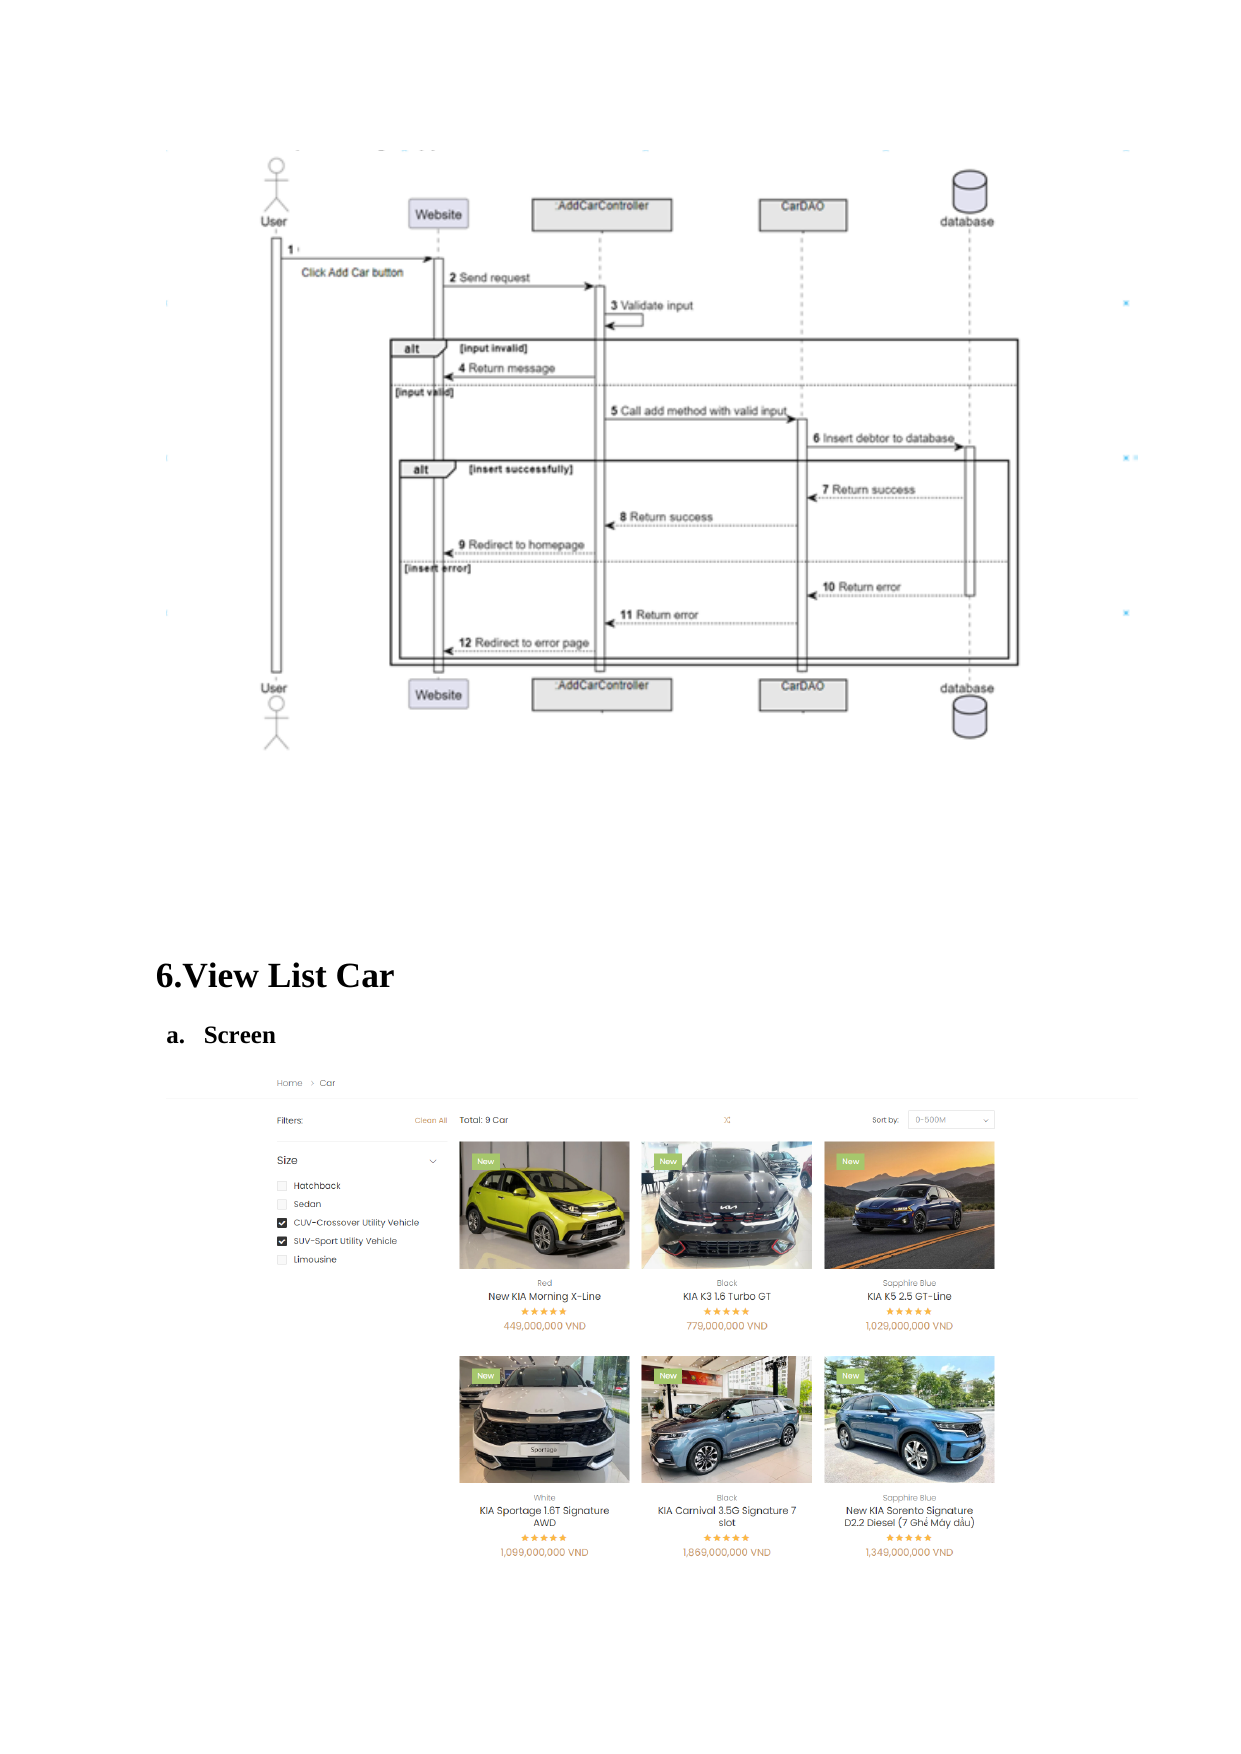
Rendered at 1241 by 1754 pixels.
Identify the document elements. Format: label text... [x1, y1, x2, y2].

subtitle 6.View List Car [156, 954, 1090, 995]
text a. Screen [166, 1020, 1090, 1049]
picture [166, 1073, 1138, 1580]
picture [166, 150, 1138, 763]
